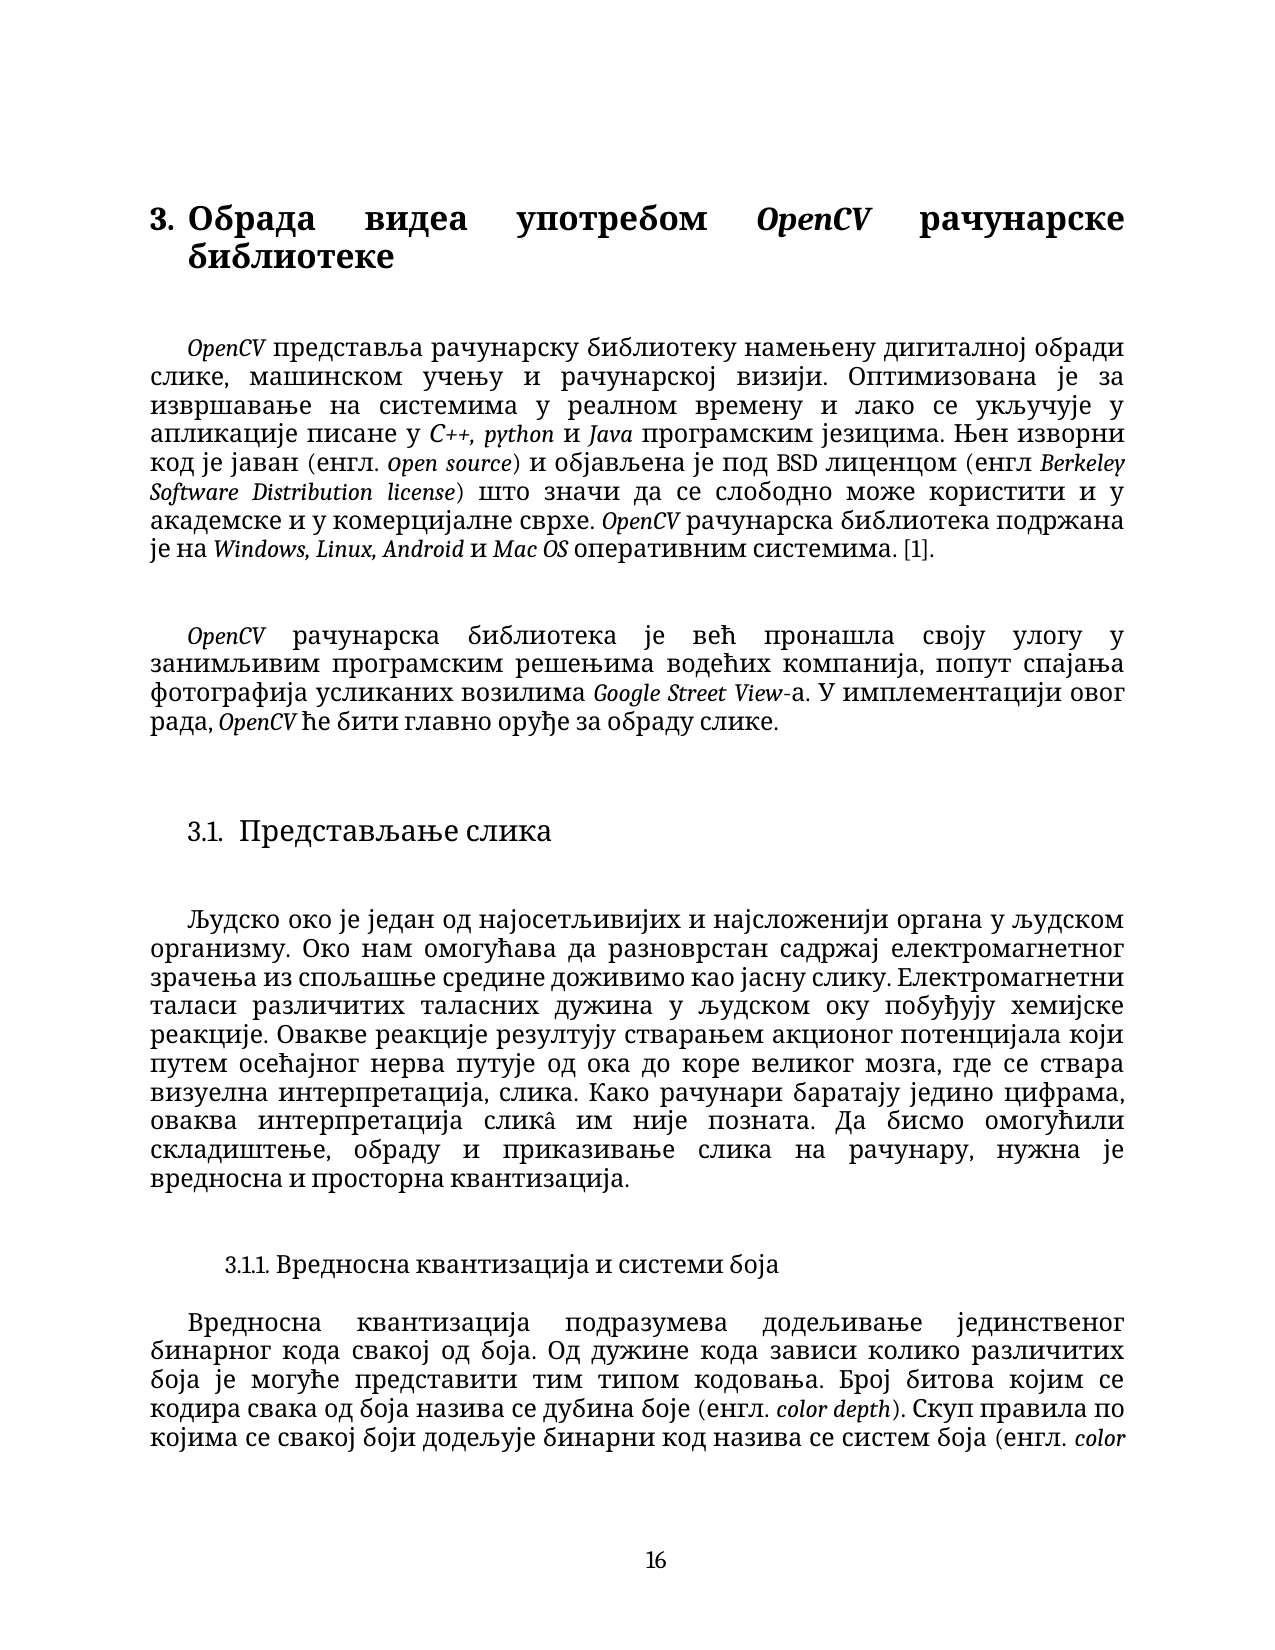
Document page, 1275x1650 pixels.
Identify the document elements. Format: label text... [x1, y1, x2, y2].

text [150, 1308, 1125, 1452]
subtitle 3.1.1. Вредносна квантизација и системи боја [225, 1251, 1125, 1280]
text Људско око је један од најосетљивијих и најсложенији органа у људском организму. Око нам омогућава да разноврстан садржај електромагнетног зрачења из спољашње средине доживимо као јасну слику. Електромагнетни таласи различитих таласних дужина у људском оку побуђују хемијске реакције. Овакве реакције резултују стварањем акционог потенцијала који путем осећајног нерва путује од ока до коре великог мозга, где се ствара визуелна интерпретација, слика. Како рачунари баратају једино цифрама, оваква интерпретација сликâ им није позната. Да бисмо омогућили складиштење, обраду и приказивање слика на рачунару, нужна је вредносна и просторна квантизација. [150, 906, 1125, 1193]
subtitle Обрада видеа употребом OpenCV рачунарске библиотеке [150, 200, 1125, 277]
subtitle Представљање слика [187, 815, 1125, 848]
text OpenCV рачунарска библиотека је већ пронашла своју улогу у занимљивим програмским решењима водећих компанија, попут спајања фотографија усликаних возилима Google Street View-а. У имплементацији овог рада, OpenCV ће бити главно оруђе за обраду слике. [150, 622, 1125, 737]
text OpenCV представља рачунарску библиотеку намењену дигиталној обради слике, машинском учењу и рачунарској визији. Оптимизована је за извршавање на системима у реалном времену и лако се укључује у апликације писане у С++, python и Java програмским језицима. Њен изворни код је јаван (енгл. оpen source) и објављена је под BSD лиценцом (енгл Berkeley Software Distribution license) што значи да се слободно може користити и у академске и у комерцијалне сврхе. OpenCV рачунарска библиотека подржана је на Windows, Linux, Android и Mac OS оперативним системима. [1]. [150, 334, 1125, 564]
